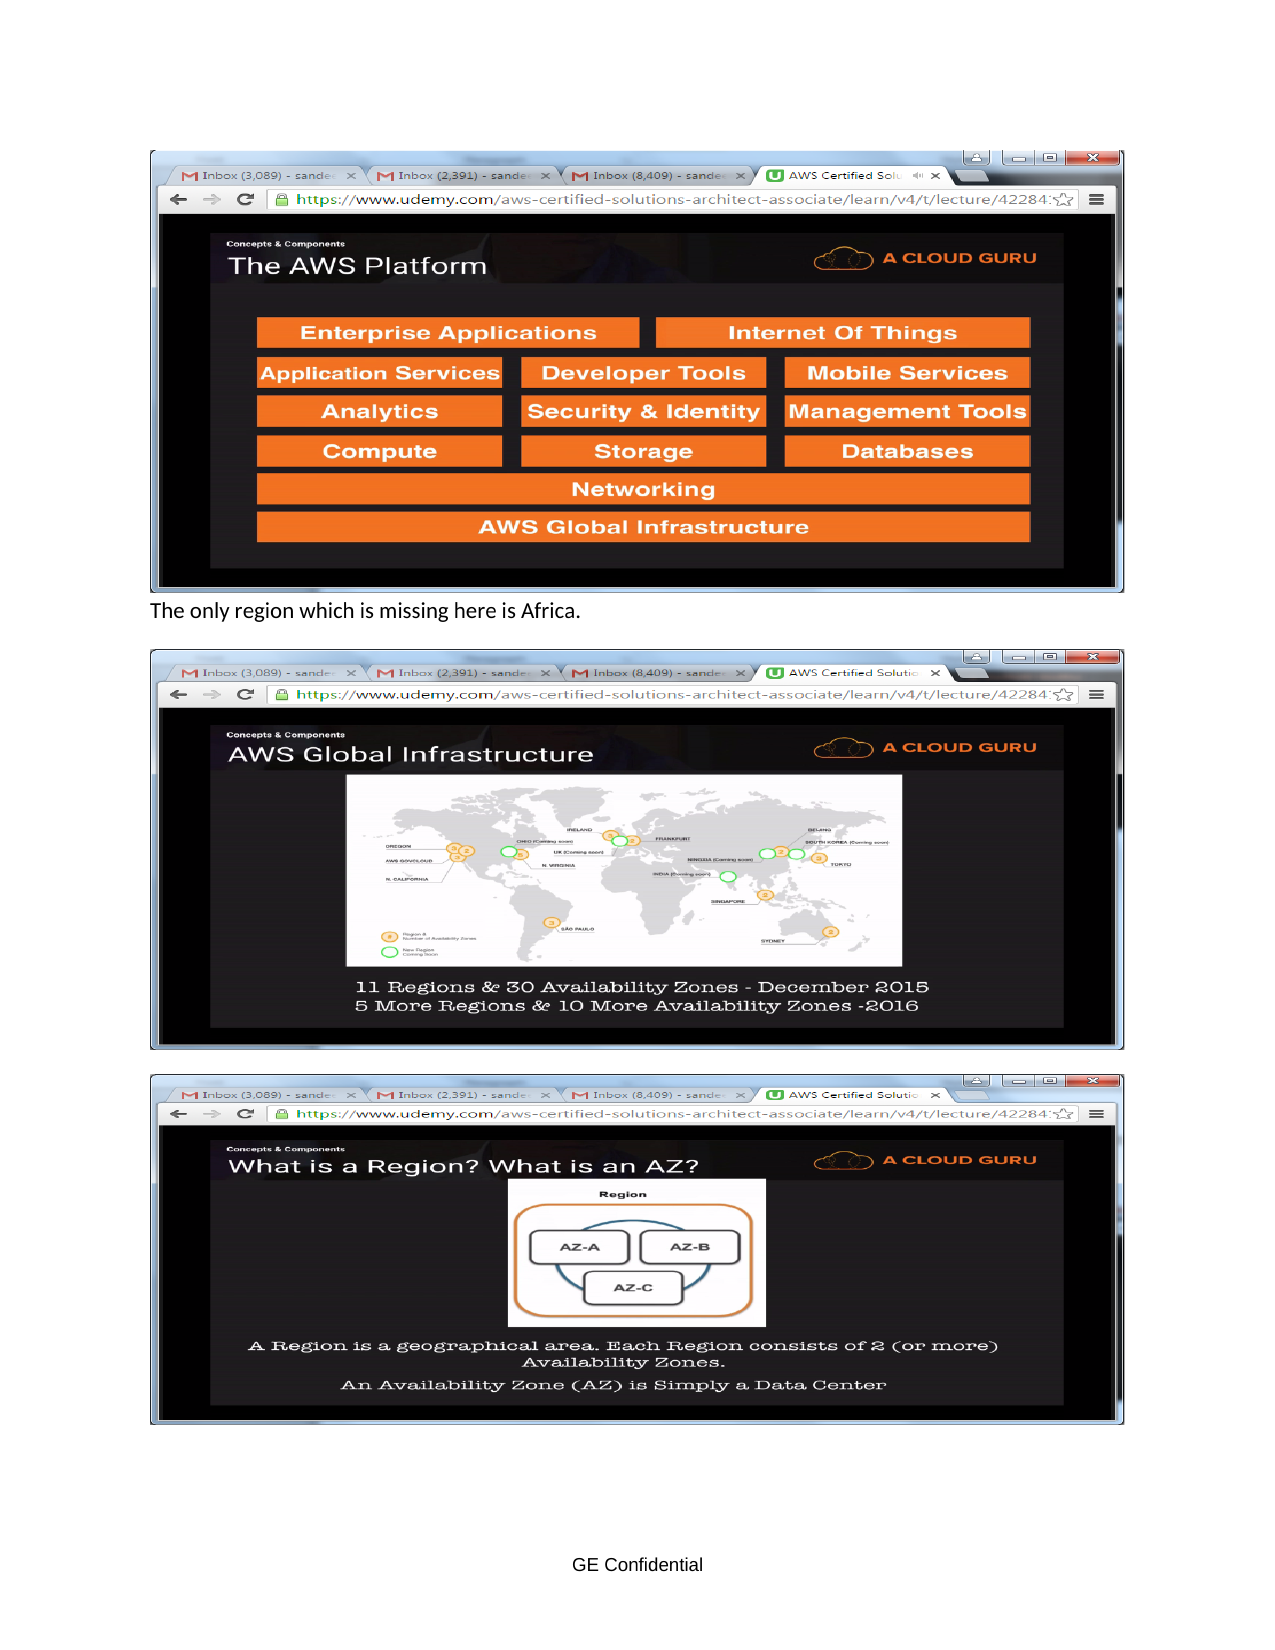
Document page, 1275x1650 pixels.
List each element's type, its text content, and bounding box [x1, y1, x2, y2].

picture [150, 649, 1125, 1050]
picture [150, 150, 1125, 593]
picture [150, 1074, 1125, 1425]
text The only region which is missing here is Africa. [150, 593, 1125, 624]
